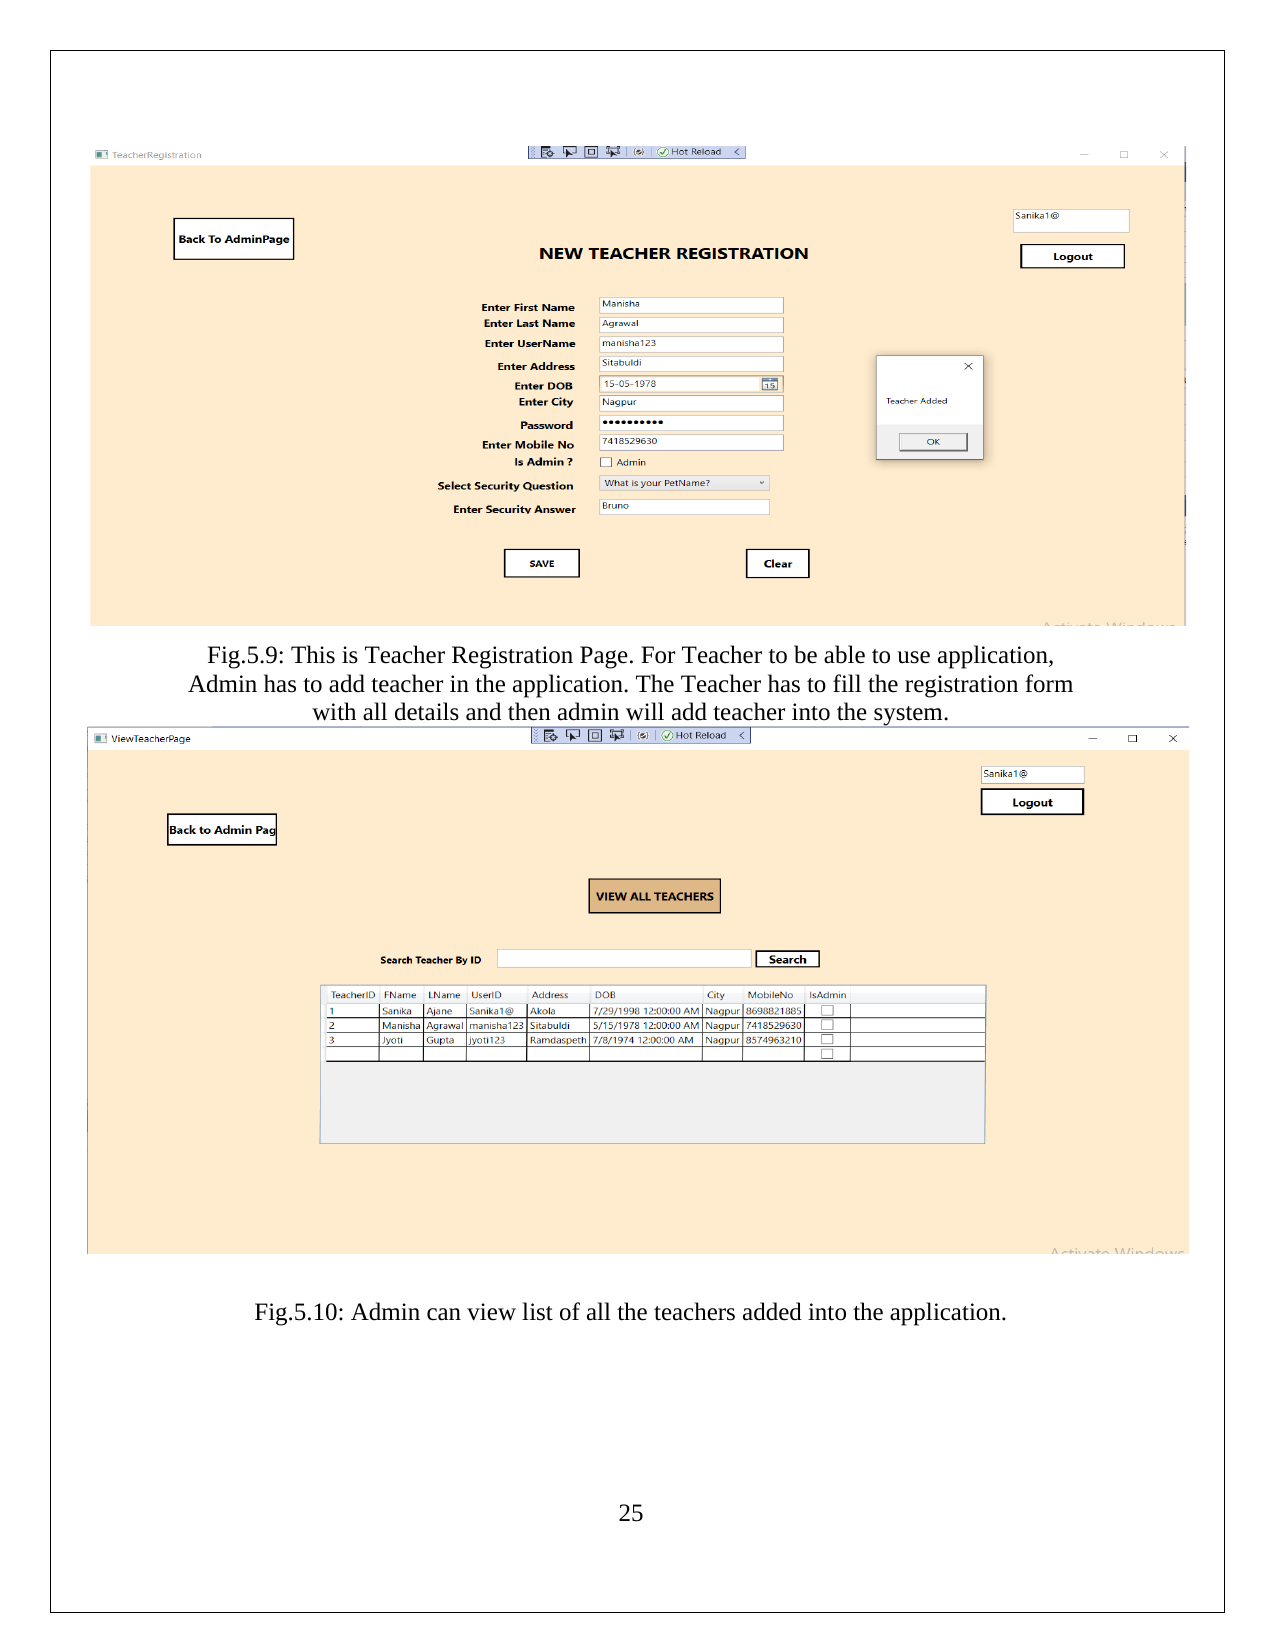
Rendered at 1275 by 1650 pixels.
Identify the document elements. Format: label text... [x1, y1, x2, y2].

text Fig.5.10: Admin can view list of all the teachers added into the application. [187, 1297, 1074, 1326]
text 25 [82, 1498, 1179, 1527]
picture [87, 726, 1190, 1254]
picture [90, 146, 1187, 626]
text Fig.5.9: This is Teacher Registration Page. For Teacher to be able to use application, Admin has to add teacher in the application. The Teacher has to fill the registration form with all details and then admin will add teacher into the system. [187, 640, 1074, 726]
